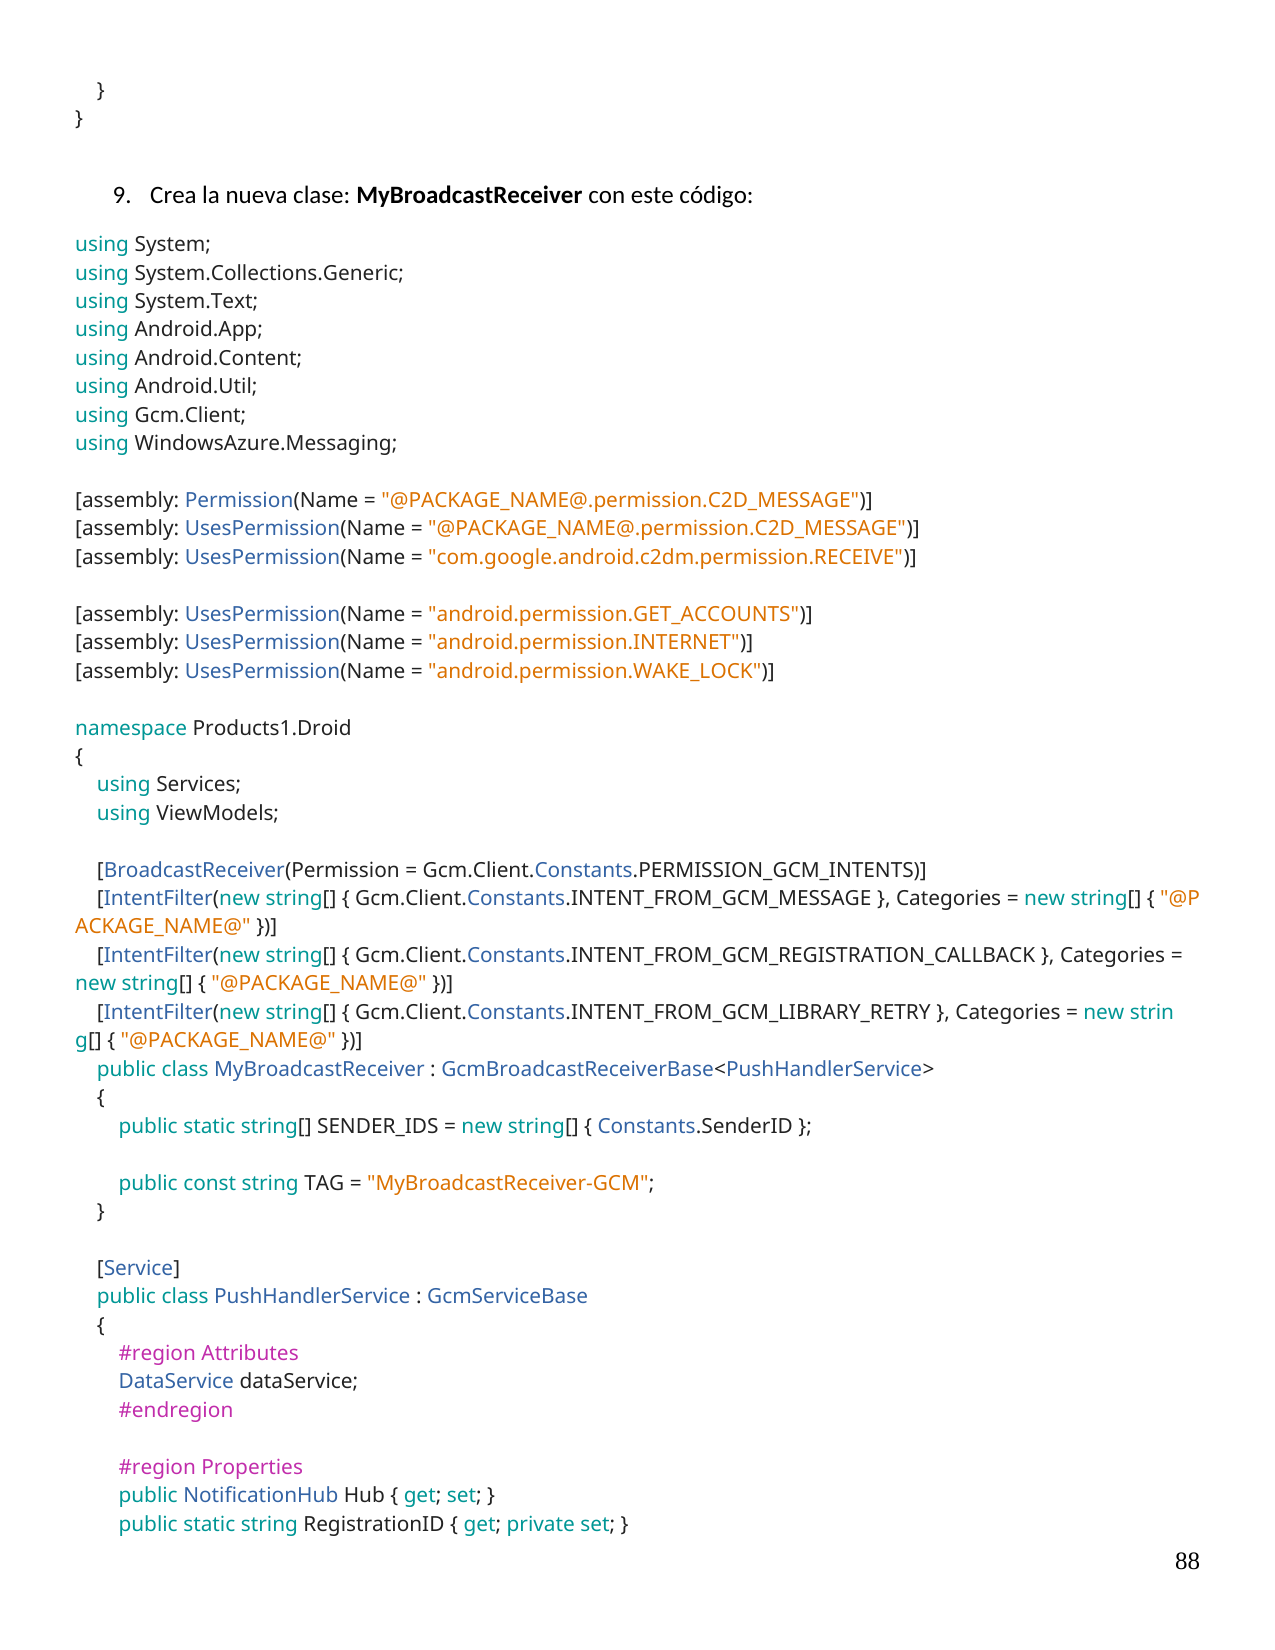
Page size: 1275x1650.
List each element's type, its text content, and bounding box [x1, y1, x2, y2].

list Crea la nueva clase: MyBroadcastReceiver con este código: [112, 179, 1200, 210]
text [75, 229, 1200, 1537]
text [75, 75, 1200, 132]
